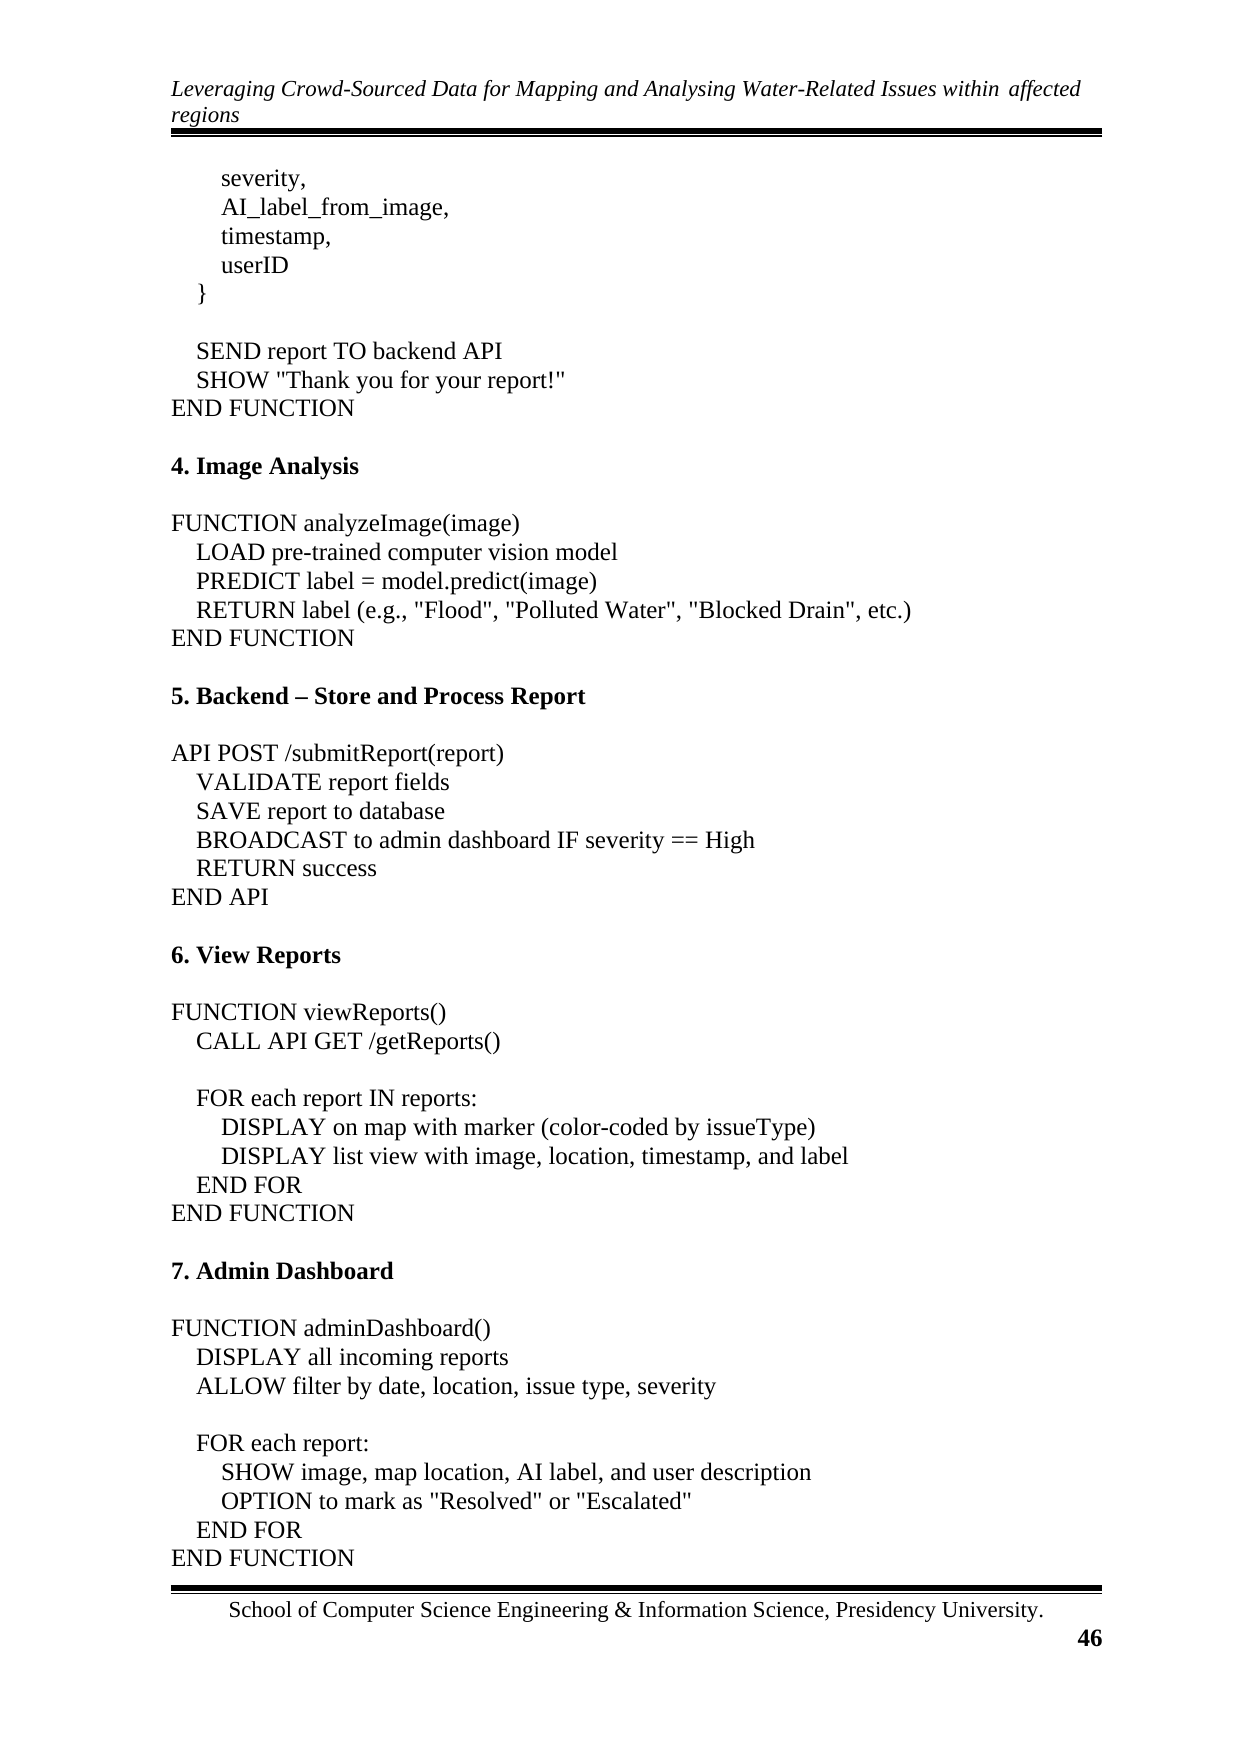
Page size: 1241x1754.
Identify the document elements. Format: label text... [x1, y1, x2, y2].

text VALIDATE report fields [171, 767, 1102, 796]
text severity, [171, 163, 1102, 192]
text END FOR [171, 1170, 1102, 1198]
text DISPLAY list view with image, location, timestamp, and label [171, 1141, 1102, 1170]
text AI_label_from_image, [171, 192, 1102, 221]
text END FOR [171, 1515, 1102, 1543]
text FUNCTION analyzeImage(image) [171, 508, 1102, 537]
text ALLOW filter by date, location, issue type, severity [171, 1371, 1102, 1400]
text 6. View Reports [171, 940, 1102, 968]
text END FUNCTION [171, 393, 1102, 422]
text 7. Admin Dashboard [171, 1256, 1102, 1285]
text END FUNCTION [171, 1198, 1102, 1227]
text 4. Image Analysis [171, 451, 1102, 480]
text PREDICT label = model.predict(image) [171, 566, 1102, 595]
text } [171, 278, 1102, 307]
text CALL API GET /getReports() [171, 1026, 1102, 1055]
text 5. Backend – Store and Process Report [171, 681, 1102, 710]
text FUNCTION viewReports() [171, 997, 1102, 1026]
text END FUNCTION [171, 623, 1102, 652]
text API POST /submitReport(report) [171, 738, 1102, 767]
text DISPLAY all incoming reports [171, 1342, 1102, 1371]
text LOAD pre-trained computer vision model [171, 537, 1102, 566]
text FOR each report: [171, 1428, 1102, 1457]
text SHOW image, map location, AI label, and user description [171, 1457, 1102, 1486]
text OPTION to mark as "Resolved" or "Escalated" [171, 1486, 1102, 1515]
text END FUNCTION [171, 1543, 1102, 1572]
text DISPLAY on map with marker (color-coded by issueType) [171, 1112, 1102, 1141]
text timestamp, [171, 221, 1102, 250]
text RETURN label (e.g., "Flood", "Polluted Water", "Blocked Drain", etc.) [171, 595, 1102, 623]
text FOR each report IN reports: [171, 1083, 1102, 1112]
text BROADCAST to admin dashboard IF severity == High [171, 825, 1102, 853]
text SEND report TO backend API [171, 336, 1102, 365]
text userID [171, 250, 1102, 278]
text END API [171, 882, 1102, 911]
text FUNCTION adminDashboard() [171, 1313, 1102, 1342]
text RETURN success [171, 853, 1102, 882]
text SAVE report to database [171, 796, 1102, 825]
text SHOW "Thank you for your report!" [171, 365, 1102, 393]
